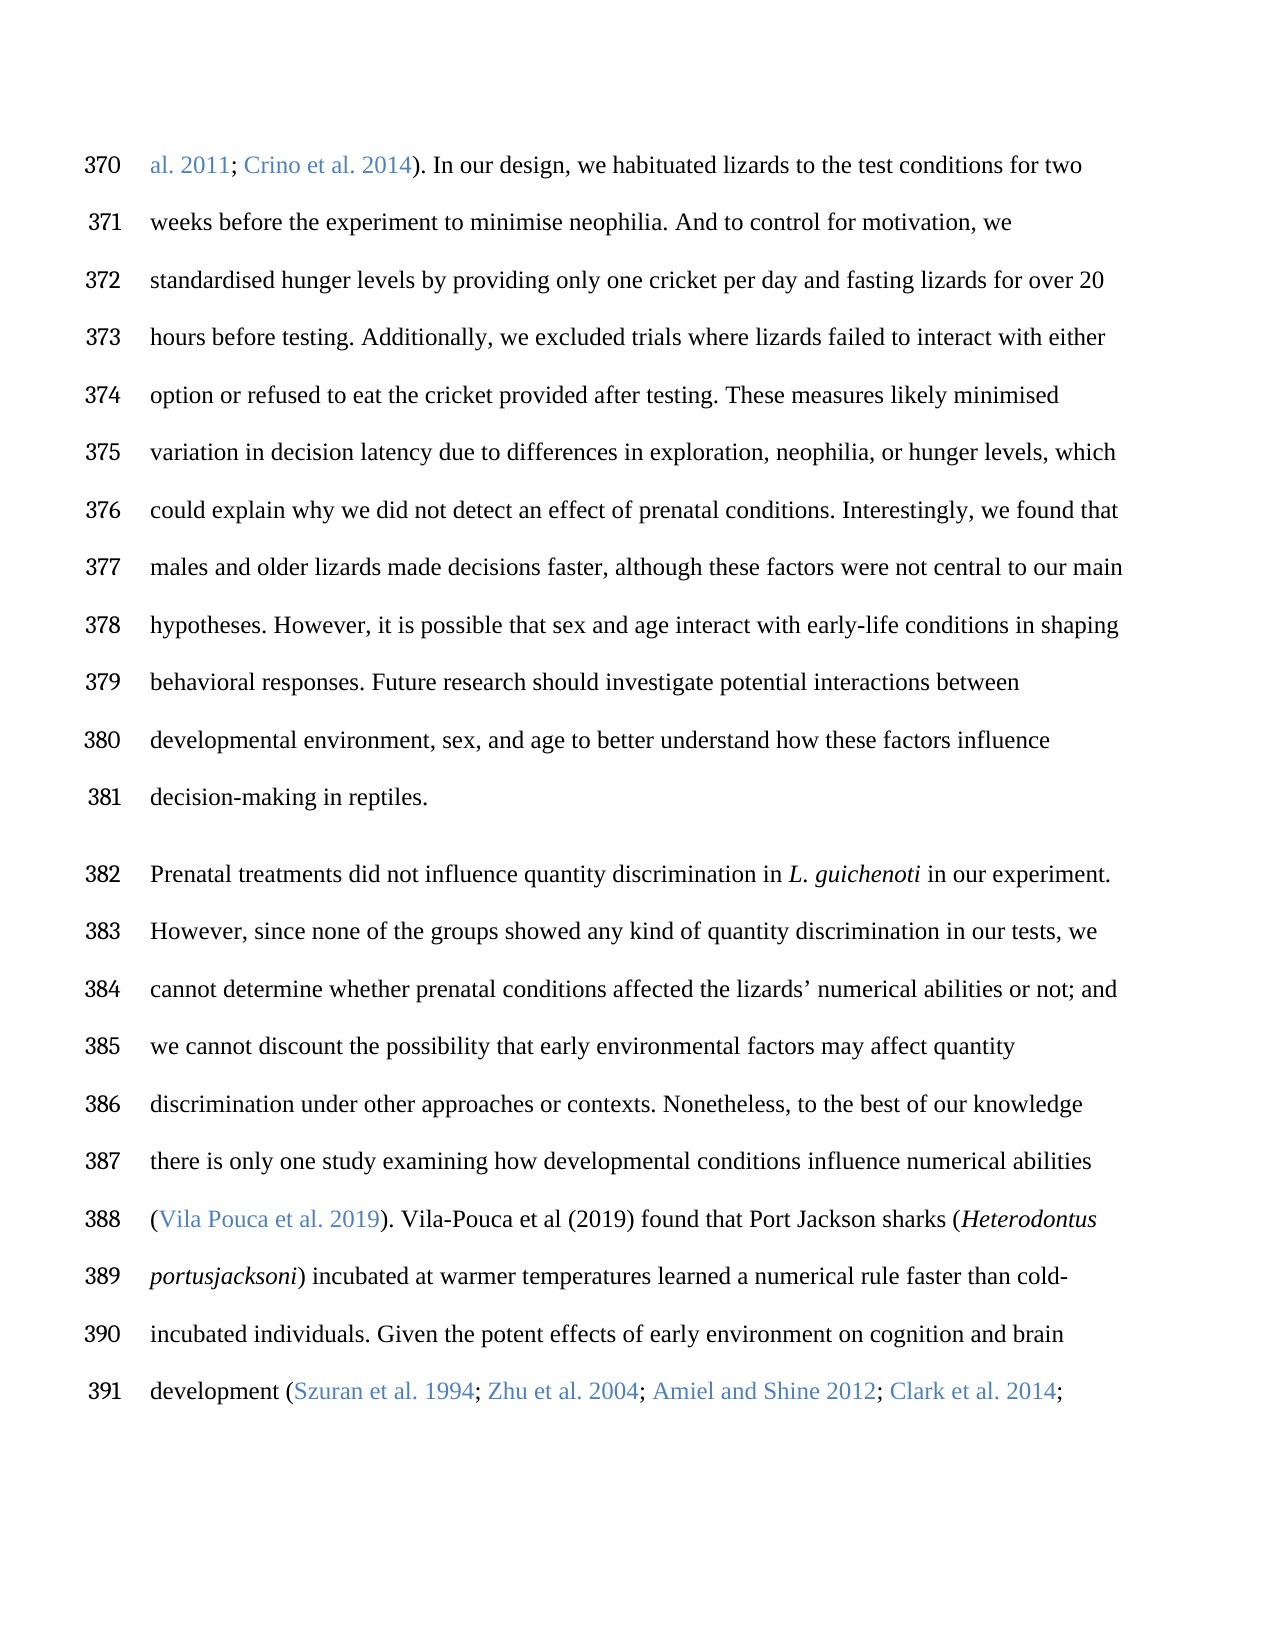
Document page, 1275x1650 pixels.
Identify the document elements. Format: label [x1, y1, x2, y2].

text [150, 859, 1125, 1405]
text [150, 150, 1125, 811]
